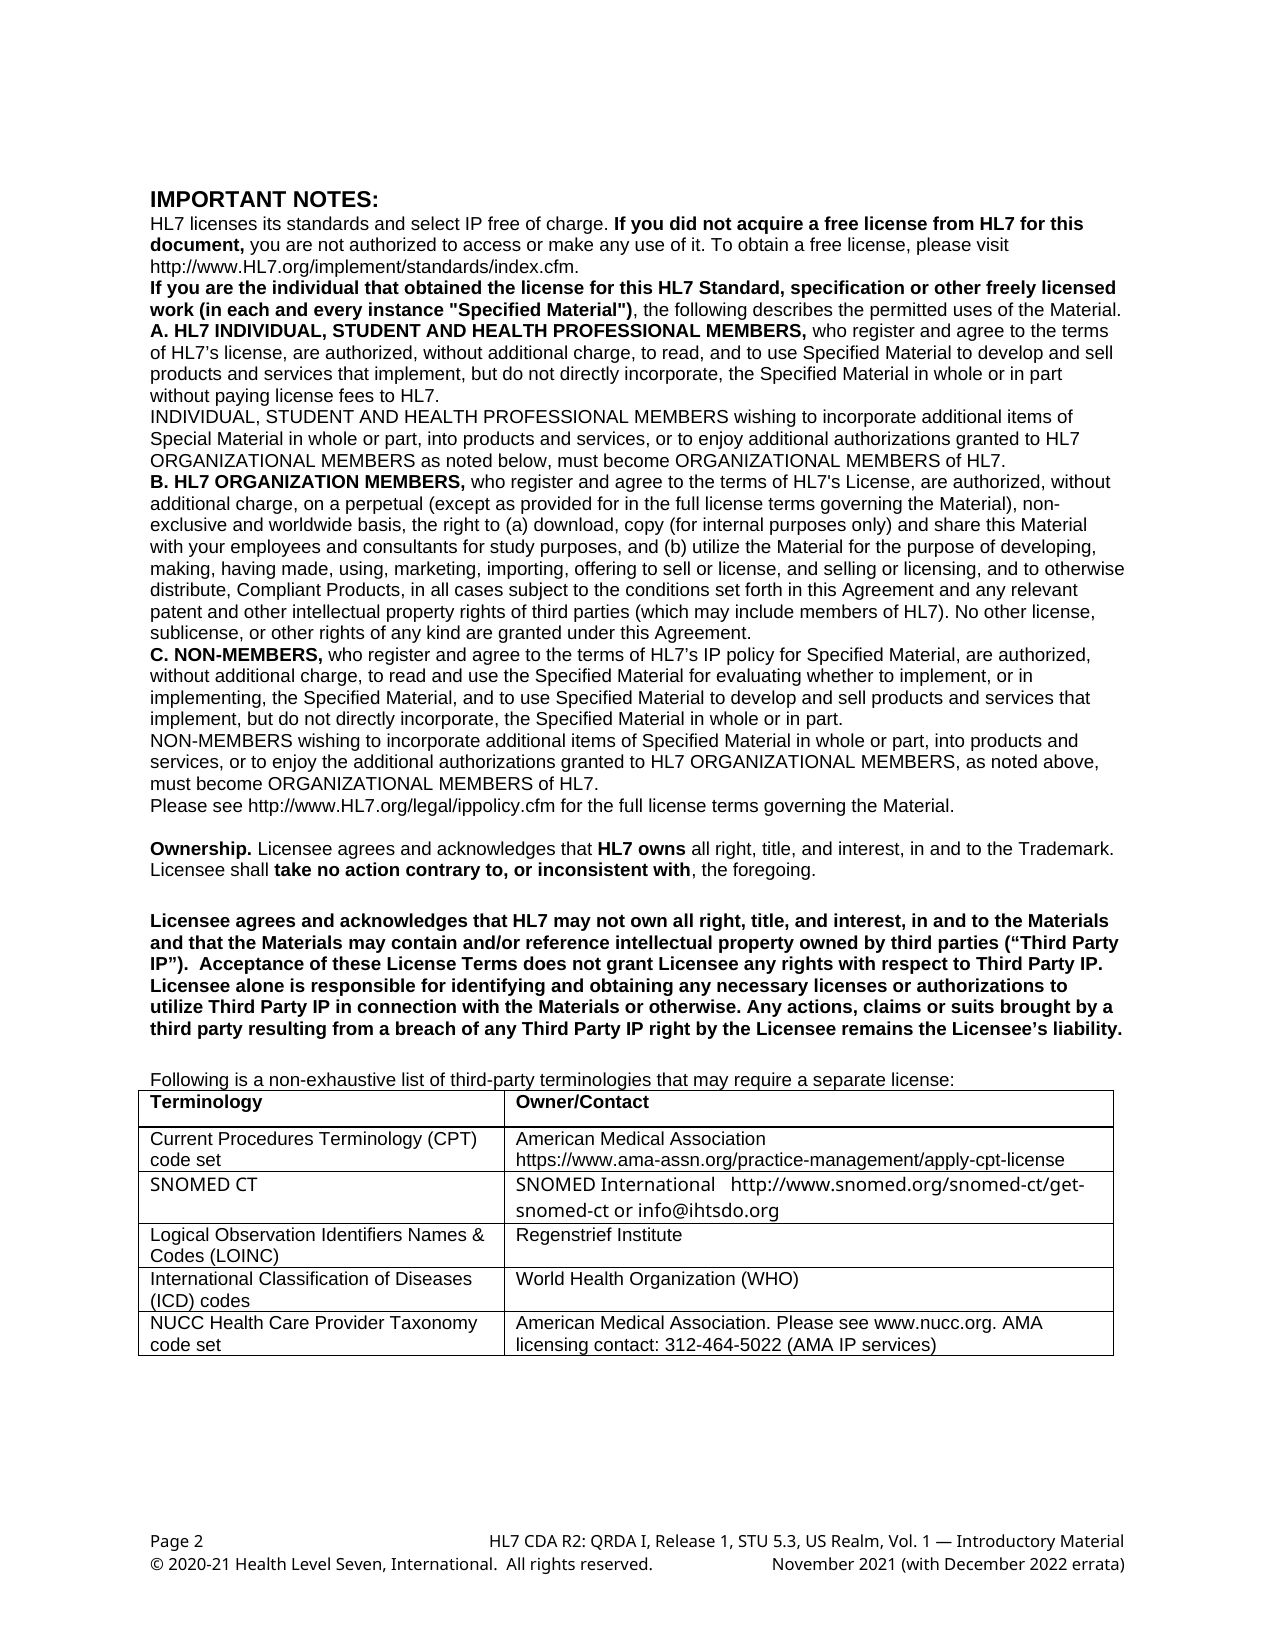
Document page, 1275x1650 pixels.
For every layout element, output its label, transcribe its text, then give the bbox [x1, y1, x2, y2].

table_cell International Classification of Diseases (ICD) codes [139, 1268, 504, 1311]
text C. NON-MEMBERS, who register and agree to the terms of HL7’s IP policy for Specified Material, are authorized, without additional charge, to read and use the Specified Material for evaluating whether to implement, or in implementing, the Specified Material, and to use Specified Material to develop and sell products and services that implement, but do not directly incorporate, the Specified Material in whole or in part. [150, 643, 1125, 730]
text INDIVIDUAL, STUDENT AND HEALTH PROFESSIONAL MEMBERS wishing to incorporate additional items of Special Material in whole or part, into products and services, or to enjoy additional authorizations granted to HL7 ORGANIZATIONAL MEMBERS as noted below, must become ORGANIZATIONAL MEMBERS of HL7. [150, 406, 1125, 471]
table_header Owner/Contact [505, 1091, 1113, 1126]
table_header Terminology [139, 1091, 504, 1126]
text Licensee agrees and acknowledges that HL7 may not own all right, title, and interest, in and to the Materials and that the Materials may contain and/or reference intellectual property owned by third parties (“Third Party IP”). Acceptance of these License Terms does not grant Licensee any rights with respect to Third Party IP. Licensee alone is responsible for identifying and obtaining any necessary licenses or authorizations to utilize Third Party IP in connection with the Materials or otherwise. Any actions, claims or suits brought by a third party resulting from a breach of any Third Party IP right by the Licensee remains the Licensee’s liability. [150, 910, 1125, 1039]
text HL7 licenses its standards and select IP free of charge. If you did not acquire a free license from HL7 for this document, you are not authorized to access or make any use of it. To obtain a free license, please visit http://www.HL7.org/implement/standards/index.cfm. [150, 212, 1125, 277]
text Please see http://www.HL7.org/legal/ippolicy.cfm for the full license terms governing the Material. [150, 794, 1125, 816]
table_cell SNOMED CT [139, 1172, 504, 1223]
table_cell NUCC Health Care Provider Taxonomy code set [139, 1312, 504, 1355]
table_cell Current Procedures Terminology (CPT) code set [139, 1128, 504, 1171]
table_cell American Medical Association. Please see www.nucc.org. AMA licensing contact: 312-464-5022 (AMA IP services) [505, 1312, 1113, 1355]
text IMPORTANT NOTES: [150, 186, 1125, 212]
text Ownership. Licensee agrees and acknowledges that HL7 owns all right, title, and interest, in and to the Trademark. Licensee shall take no action contrary to, or inconsistent with, the foregoing. [150, 838, 1125, 881]
text A. HL7 INDIVIDUAL, STUDENT AND HEALTH PROFESSIONAL MEMBERS, who register and agree to the terms of HL7’s license, are authorized, without additional charge, to read, and to use Specified Material to develop and sell products and services that implement, but do not directly incorporate, the Specified Material in whole or in part without paying license fees to HL7. [150, 320, 1125, 406]
text If you are the individual that obtained the license for this HL7 Standard, specification or other freely licensed work (in each and every instance "Specified Material"), the following describes the permitted uses of the Material. [150, 277, 1125, 320]
text NON-MEMBERS wishing to incorporate additional items of Specified Material in whole or part, into products and services, or to enjoy the additional authorizations granted to HL7 ORGANIZATIONAL MEMBERS, as noted above, must become ORGANIZATIONAL MEMBERS of HL7. [150, 730, 1125, 794]
table_cell SNOMED International http://www.snomed.org/snomed-ct/get-snomed-ct or info@ihtsdo.org [505, 1172, 1113, 1223]
table_cell Regenstrief Institute [505, 1224, 1113, 1267]
text B. HL7 ORGANIZATION MEMBERS, who register and agree to the terms of HL7's License, are authorized, without additional charge, on a perpetual (except as provided for in the full license terms governing the Material), non-exclusive and worldwide basis, the right to (a) download, copy (for internal purposes only) and share this Material with your employees and consultants for study purposes, and (b) utilize the Material for the purpose of developing, making, having made, using, marketing, importing, offering to sell or license, and selling or licensing, and to otherwise distribute, Compliant Products, in all cases subject to the conditions set forth in this Agreement and any relevant patent and other intellectual property rights of third parties (which may include members of HL7). No other license, sublicense, or other rights of any kind are granted under this Agreement. [150, 471, 1125, 643]
table_cell Logical Observation Identifiers Names & Codes (LOINC) [139, 1224, 504, 1267]
text Following is a non-exhaustive list of third-party terminologies that may require a separate license: [150, 1068, 1125, 1090]
table_cell American Medical Association https://www.ama-assn.org/practice-management/apply-cpt-license [505, 1128, 1113, 1171]
table_cell World Health Organization (WHO) [505, 1268, 1113, 1311]
